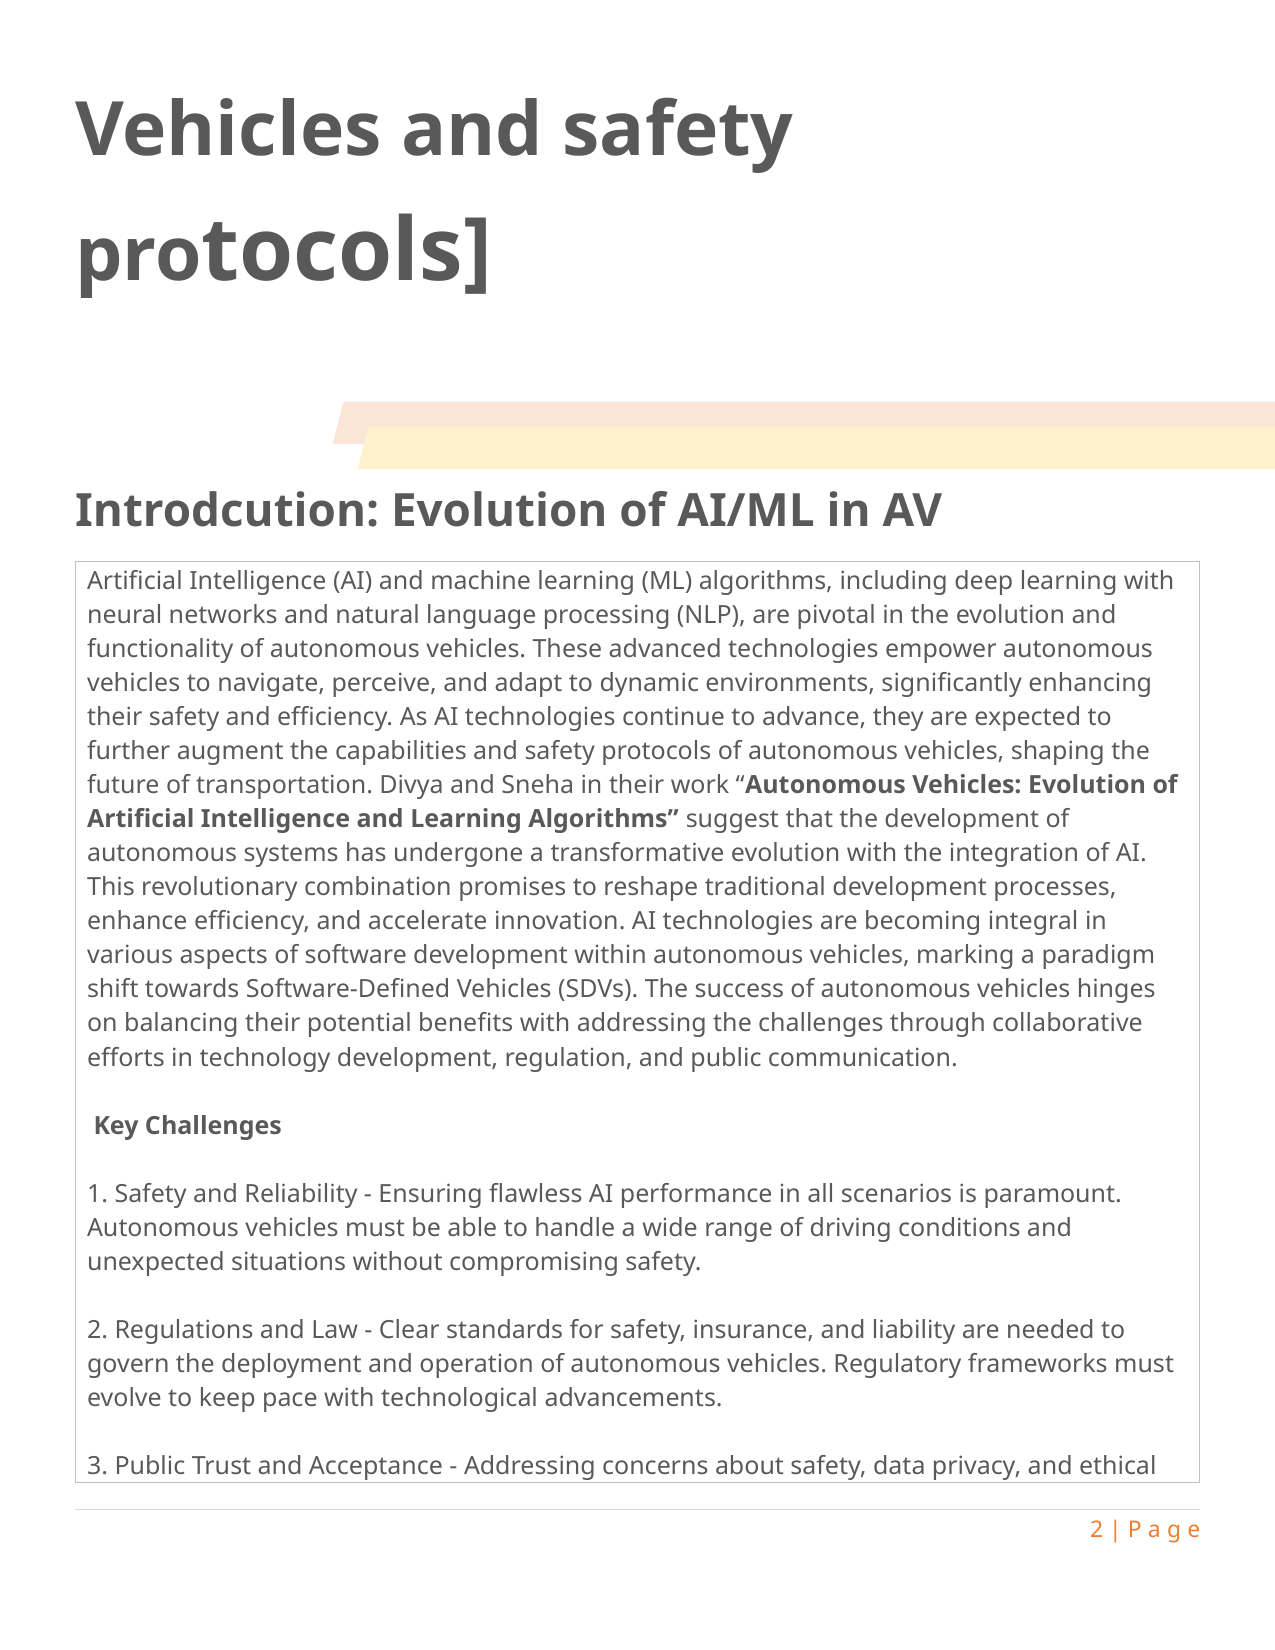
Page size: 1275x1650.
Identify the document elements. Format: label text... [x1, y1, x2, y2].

text Introdcution: Evolution of AI/ML in AV [75, 477, 1200, 540]
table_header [76, 562, 1199, 1482]
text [75, 75, 1200, 306]
